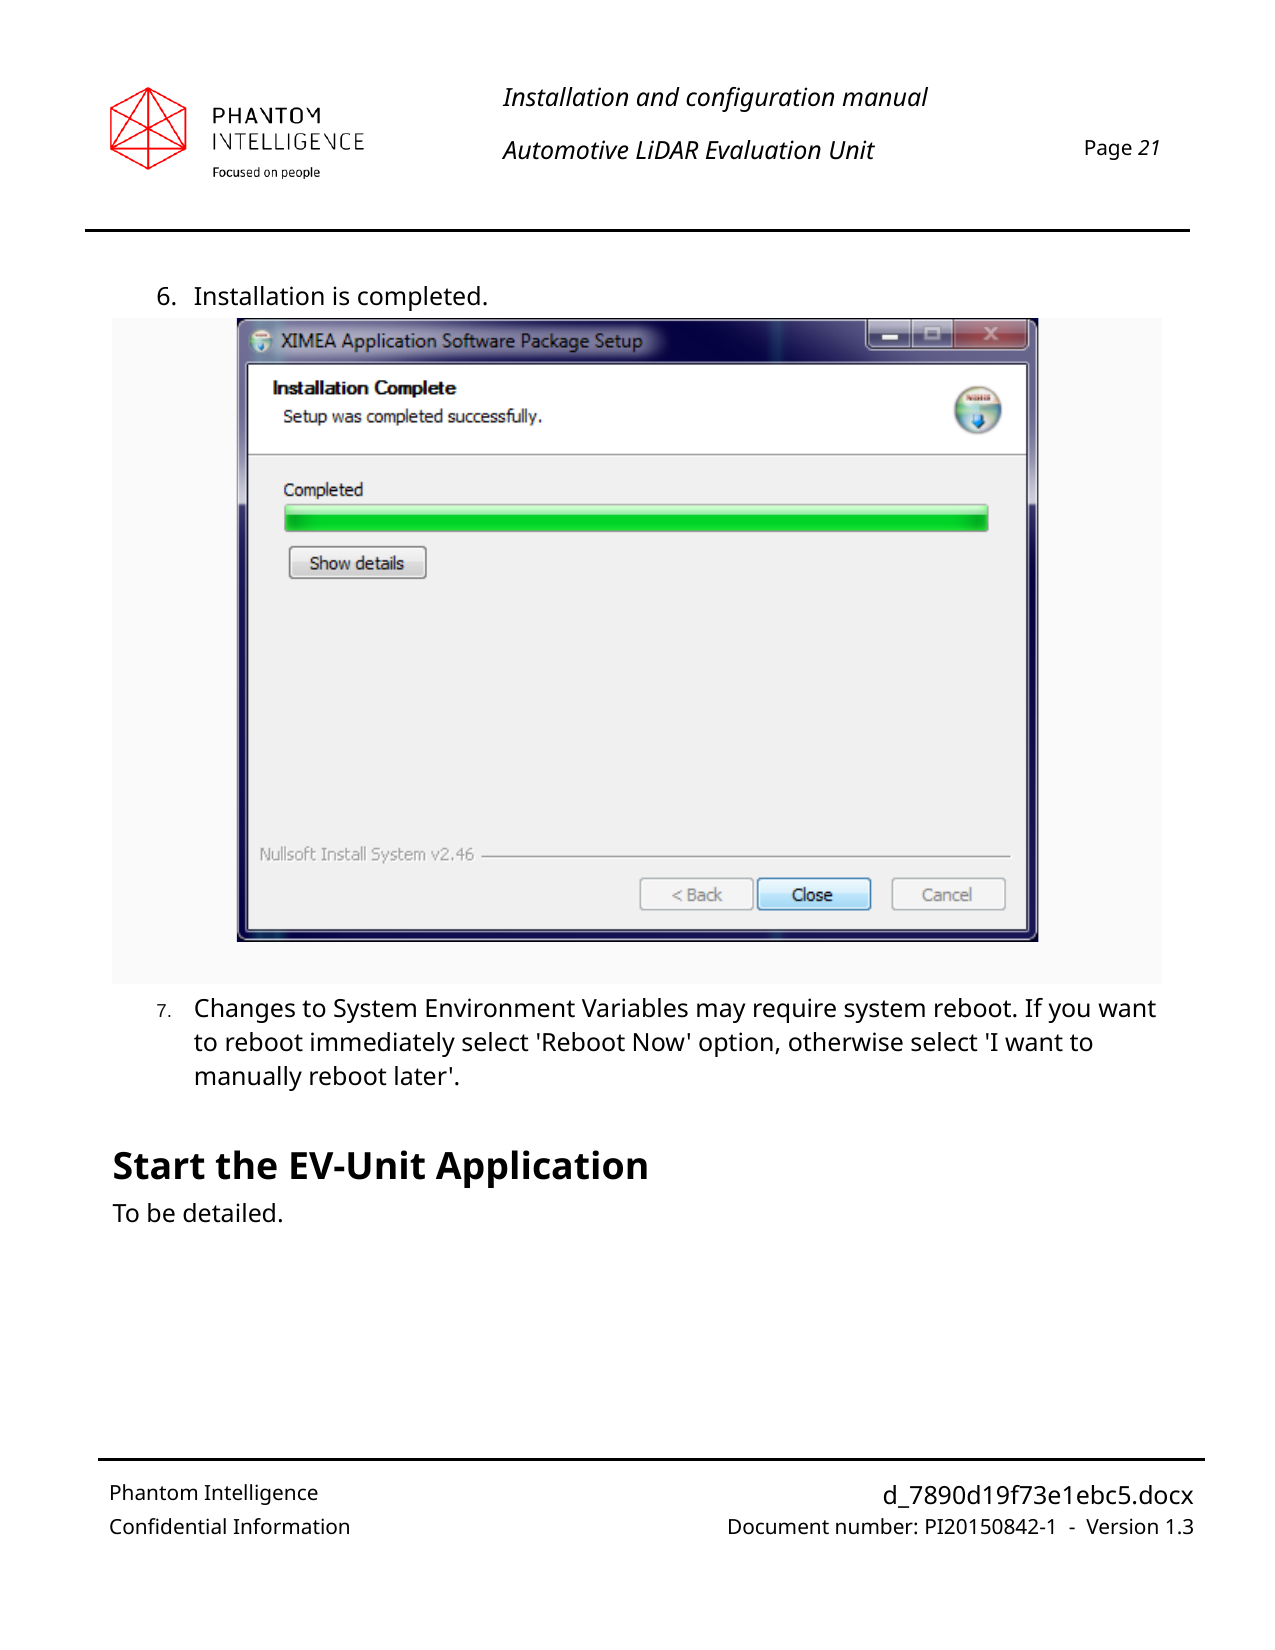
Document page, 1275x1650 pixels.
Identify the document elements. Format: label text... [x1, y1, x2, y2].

text To be detailed. [112, 1196, 1162, 1230]
list Changes to System Environment Variables may require system reboot. If you want to reboot immediately select 'Reboot Now' option, otherwise select 'I want to manually reboot later'. [156, 991, 1162, 1127]
list Installation is completed. [156, 278, 1162, 312]
subtitle Start the EV-Unit Application [112, 1139, 1162, 1189]
picture [96, 80, 374, 179]
picture [236, 318, 1039, 942]
